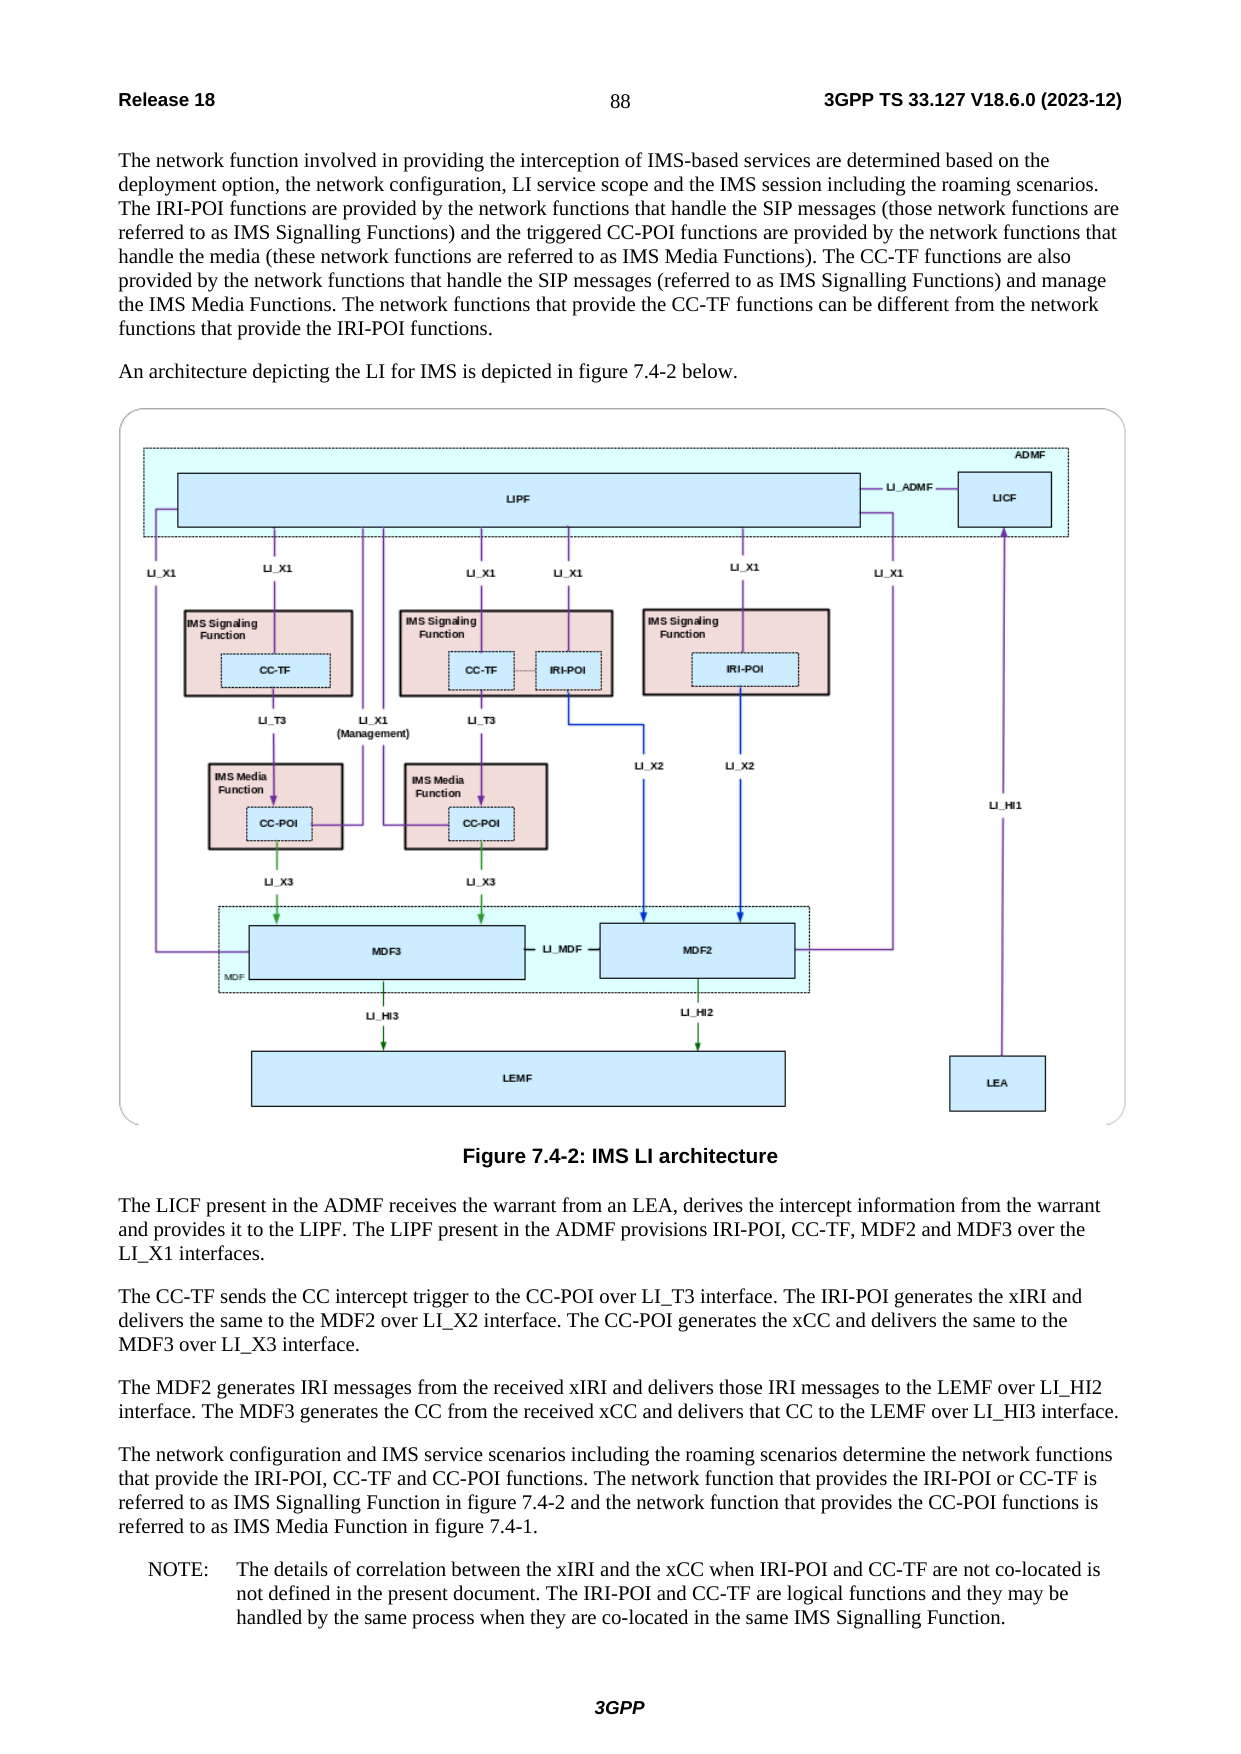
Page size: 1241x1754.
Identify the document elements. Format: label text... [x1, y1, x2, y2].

text The network configuration and IMS service scenarios including the roaming scenarios determine the network functions that provide the IRI-POI, CC-TF and CC-POI functions. The network function that provides the IRI-POI or CC-TF is referred to as IMS Signalling Function in figure 7.4-2 and the network function that provides the CC-POI functions is referred to as IMS Media Function in figure 7.4-1. [118, 1441, 1122, 1538]
text The LICF present in the ADMF receives the warrant from an LEA, derives the intercept information from the warrant and provides it to the LIPF. The LIPF present in the ADMF provisions IRI-POI, CC-TF, MDF2 and MDF3 over the LI_X1 interfaces. [118, 1193, 1122, 1265]
text NOTE: The details of correlation between the xIRI and the xCC when IRI-POI and CC-TF are not co-located is not defined in the present document. The IRI-POI and CC-TF are logical functions and they may be handled by the same process when they are co-located in the same IMS Signalling Function. [148, 1556, 1122, 1629]
text An architecture depicting the LI for IMS is depicted in figure 7.4-2 below. [118, 359, 1122, 383]
text The CC-TF sends the CC intercept trigger to the CC-POI over LI_T3 interface. The IRI-POI generates the xIRI and delivers the same to the MDF2 over LI_X2 interface. The CC-POI generates the xCC and delivers the same to the MDF3 over LI_X3 interface. [118, 1284, 1122, 1356]
text Figure 7.4-2: IMS LI architecture [118, 1144, 1122, 1168]
text The MDF2 generates IRI messages from the received xIRI and delivers those IRI messages to the LEMF over LI_HI2 interface. The MDF3 generates the CC from the received xCC and delivers that CC to the LEMF over LI_HI3 interface. [118, 1374, 1122, 1423]
text The network function involved in providing the interception of IMS-based services are determined based on the deployment option, the network configuration, LI service scope and the IMS session including the roaming scenarios. The IRI-POI functions are provided by the network functions that handle the SIP messages (those network functions are referred to as IMS Signalling Functions) and the triggered CC-POI functions are provided by the network functions that handle the media (these network functions are referred to as IMS Media Functions). The CC-TF functions are also provided by the network functions that handle the SIP messages (referred to as IMS Signalling Functions) and manage the IMS Media Functions. The network functions that provide the CC-TF functions can be different from the network functions that provide the IRI-POI functions. [118, 147, 1122, 340]
